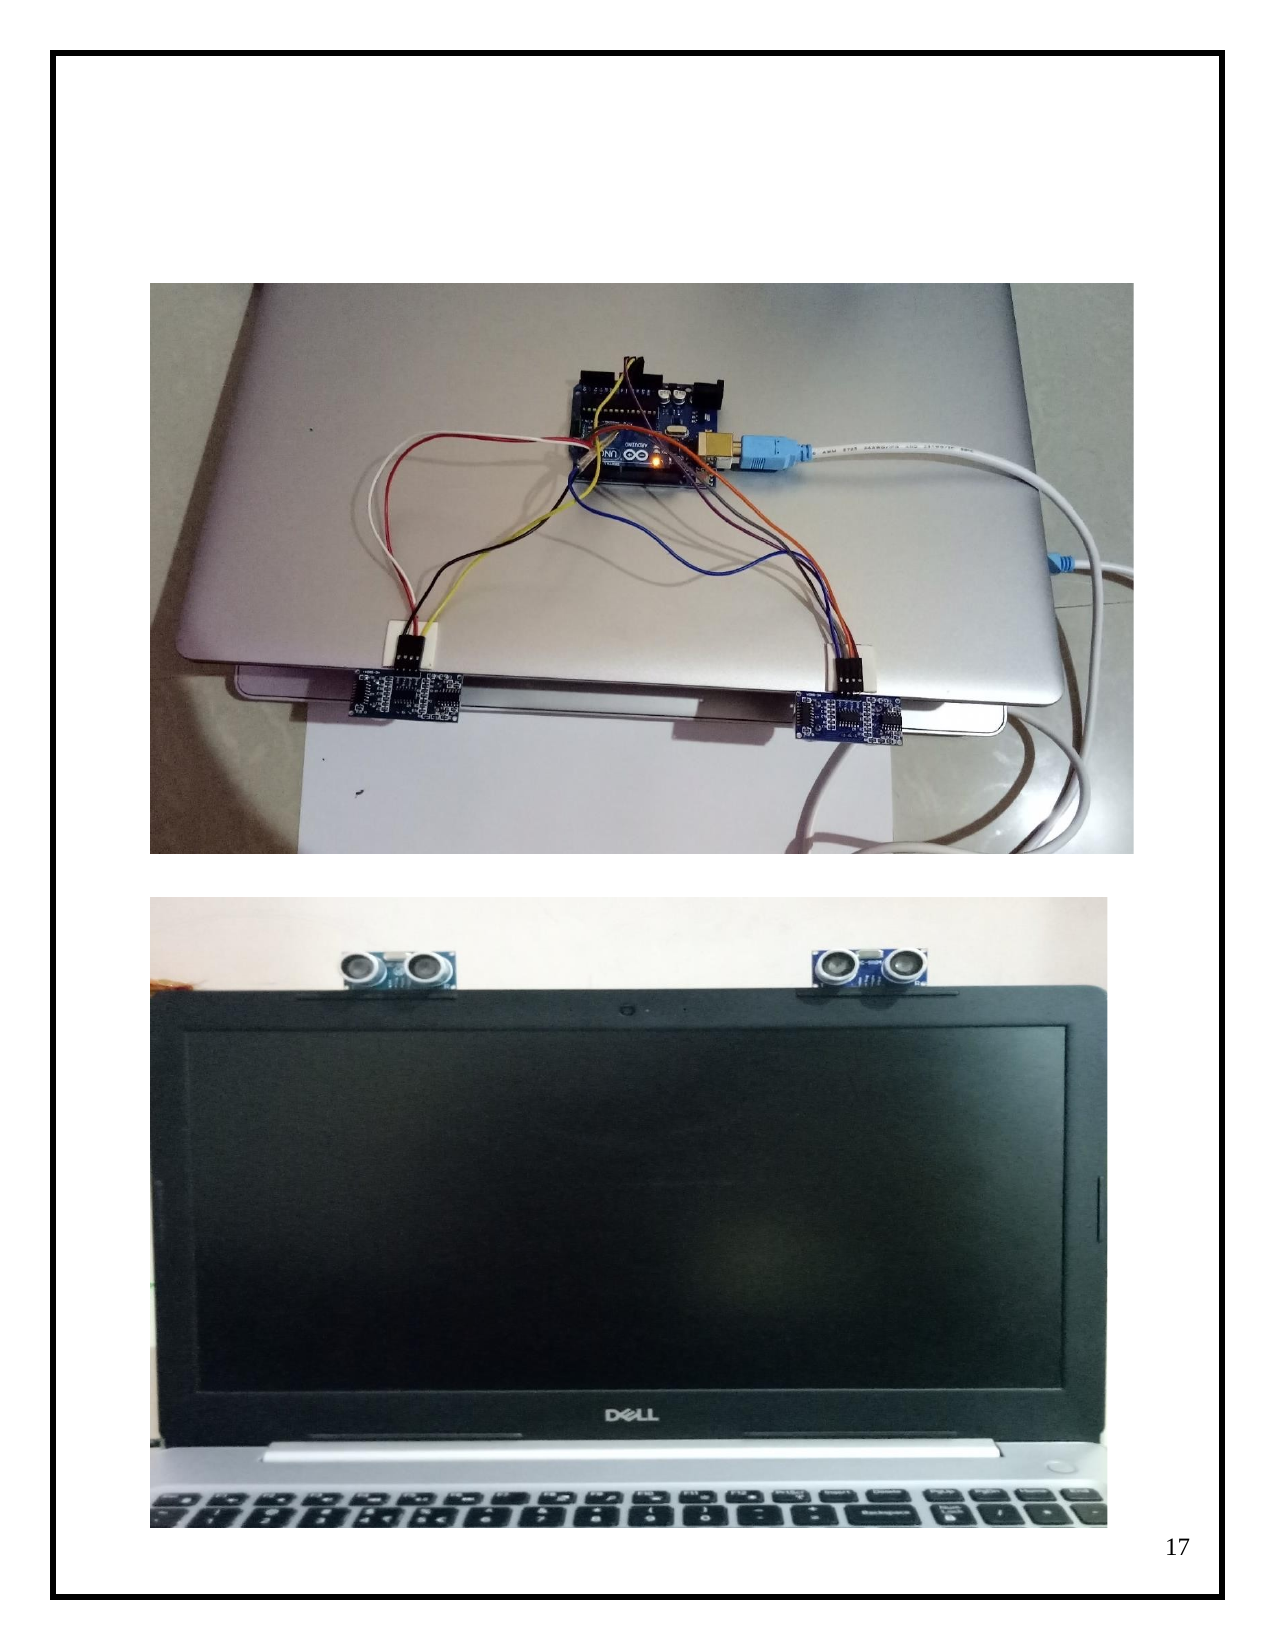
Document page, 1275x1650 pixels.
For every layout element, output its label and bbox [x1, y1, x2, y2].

picture [150, 283, 1134, 854]
picture [150, 897, 1108, 1528]
